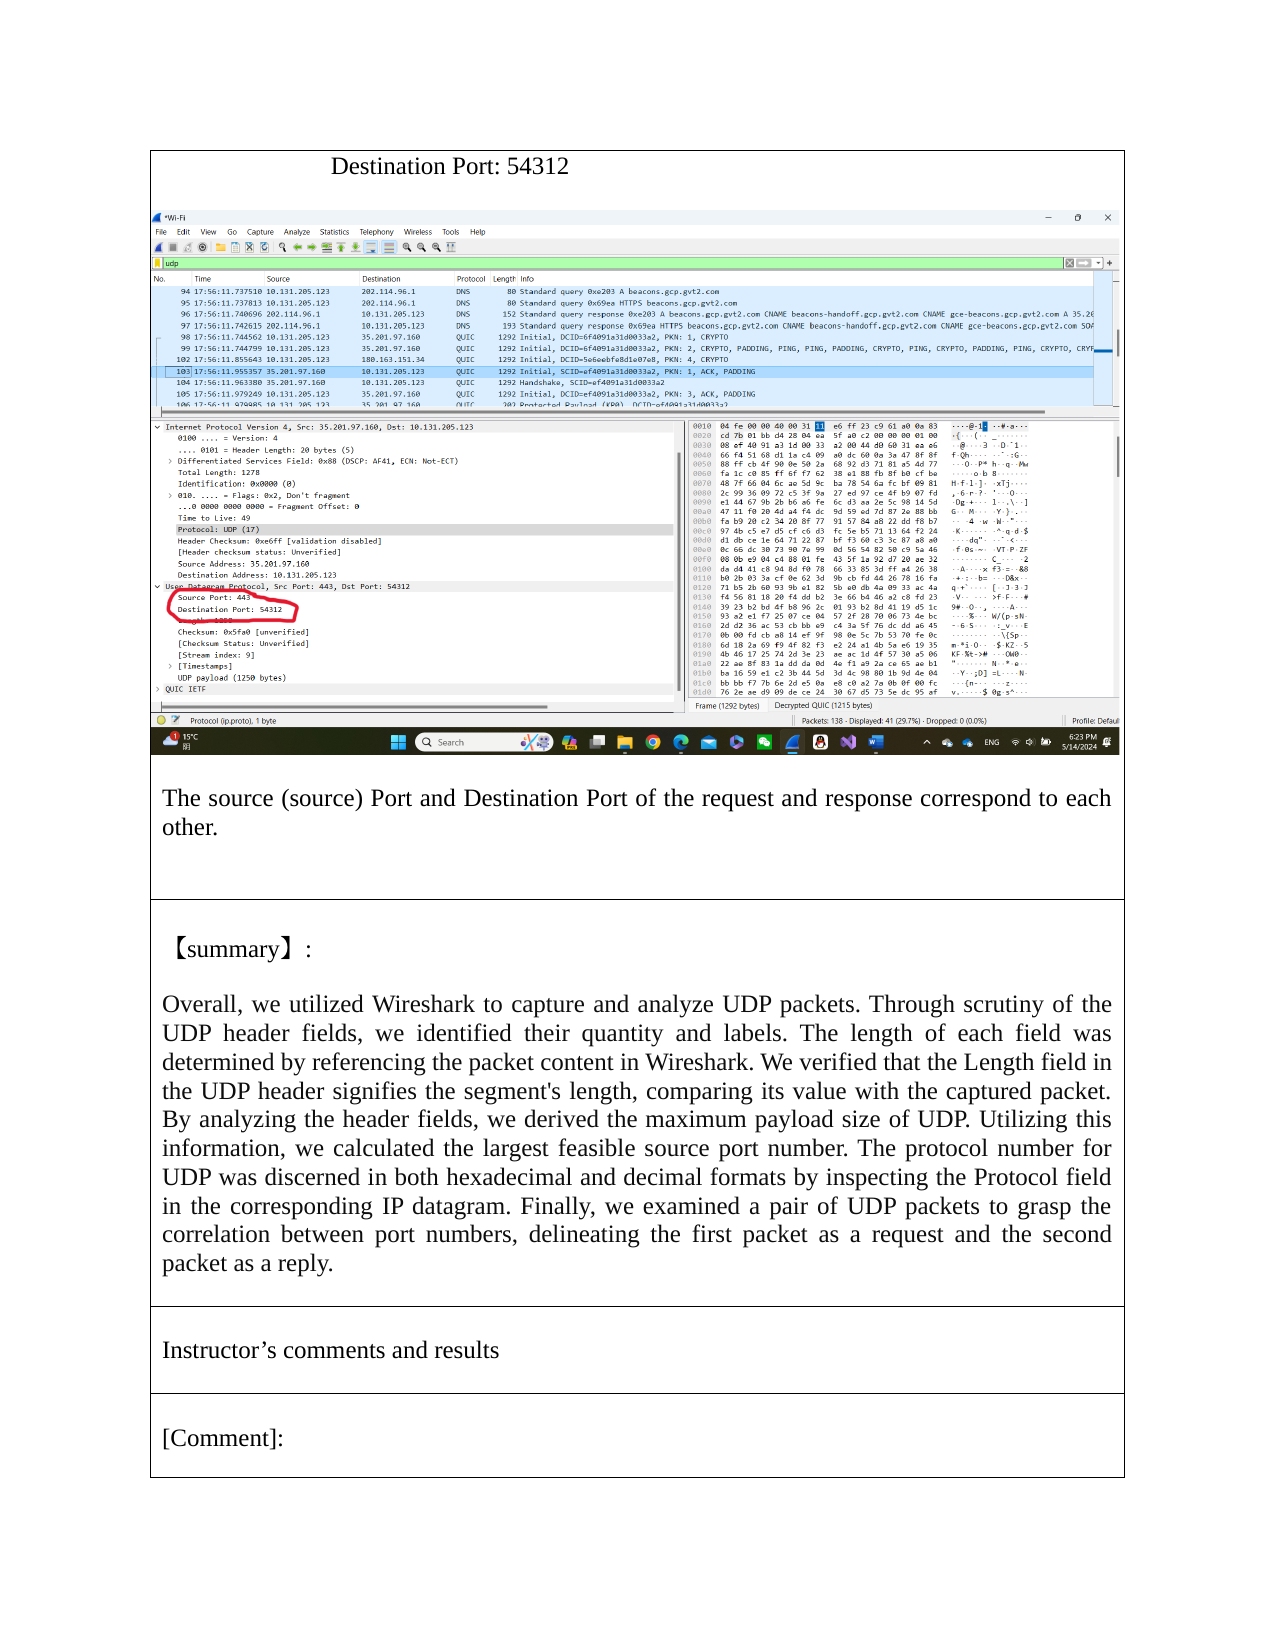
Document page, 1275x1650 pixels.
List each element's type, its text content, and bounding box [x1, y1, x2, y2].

table_cell Instructor’s comments and results [151, 1307, 1124, 1393]
table_cell 【summary】: Overall, we utilized Wireshark to capture and analyze UDP packets. Through scrutiny of the UDP header fields, we identified their quantity and labels. The length of each field was determined by referencing the packet content in Wireshark. We verified that the Length field in the UDP header signifies the segment's length, comparing its value with the captured packet. By analyzing the header fields, we derived the maximum payload size of UDP. Utilizing this information, we calculated the largest feasible source port number. The protocol number for UDP was discerned in both hexadecimal and decimal formats by inspecting the Protocol field in the corresponding IP datagram. Finally, we examined a pair of UDP packets to grasp the correlation between port numbers, delineating the first packet as a request and the second packet as a reply. [151, 900, 1124, 1306]
picture [150, 210, 1120, 754]
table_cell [151, 151, 1124, 898]
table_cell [151, 1394, 1124, 1477]
